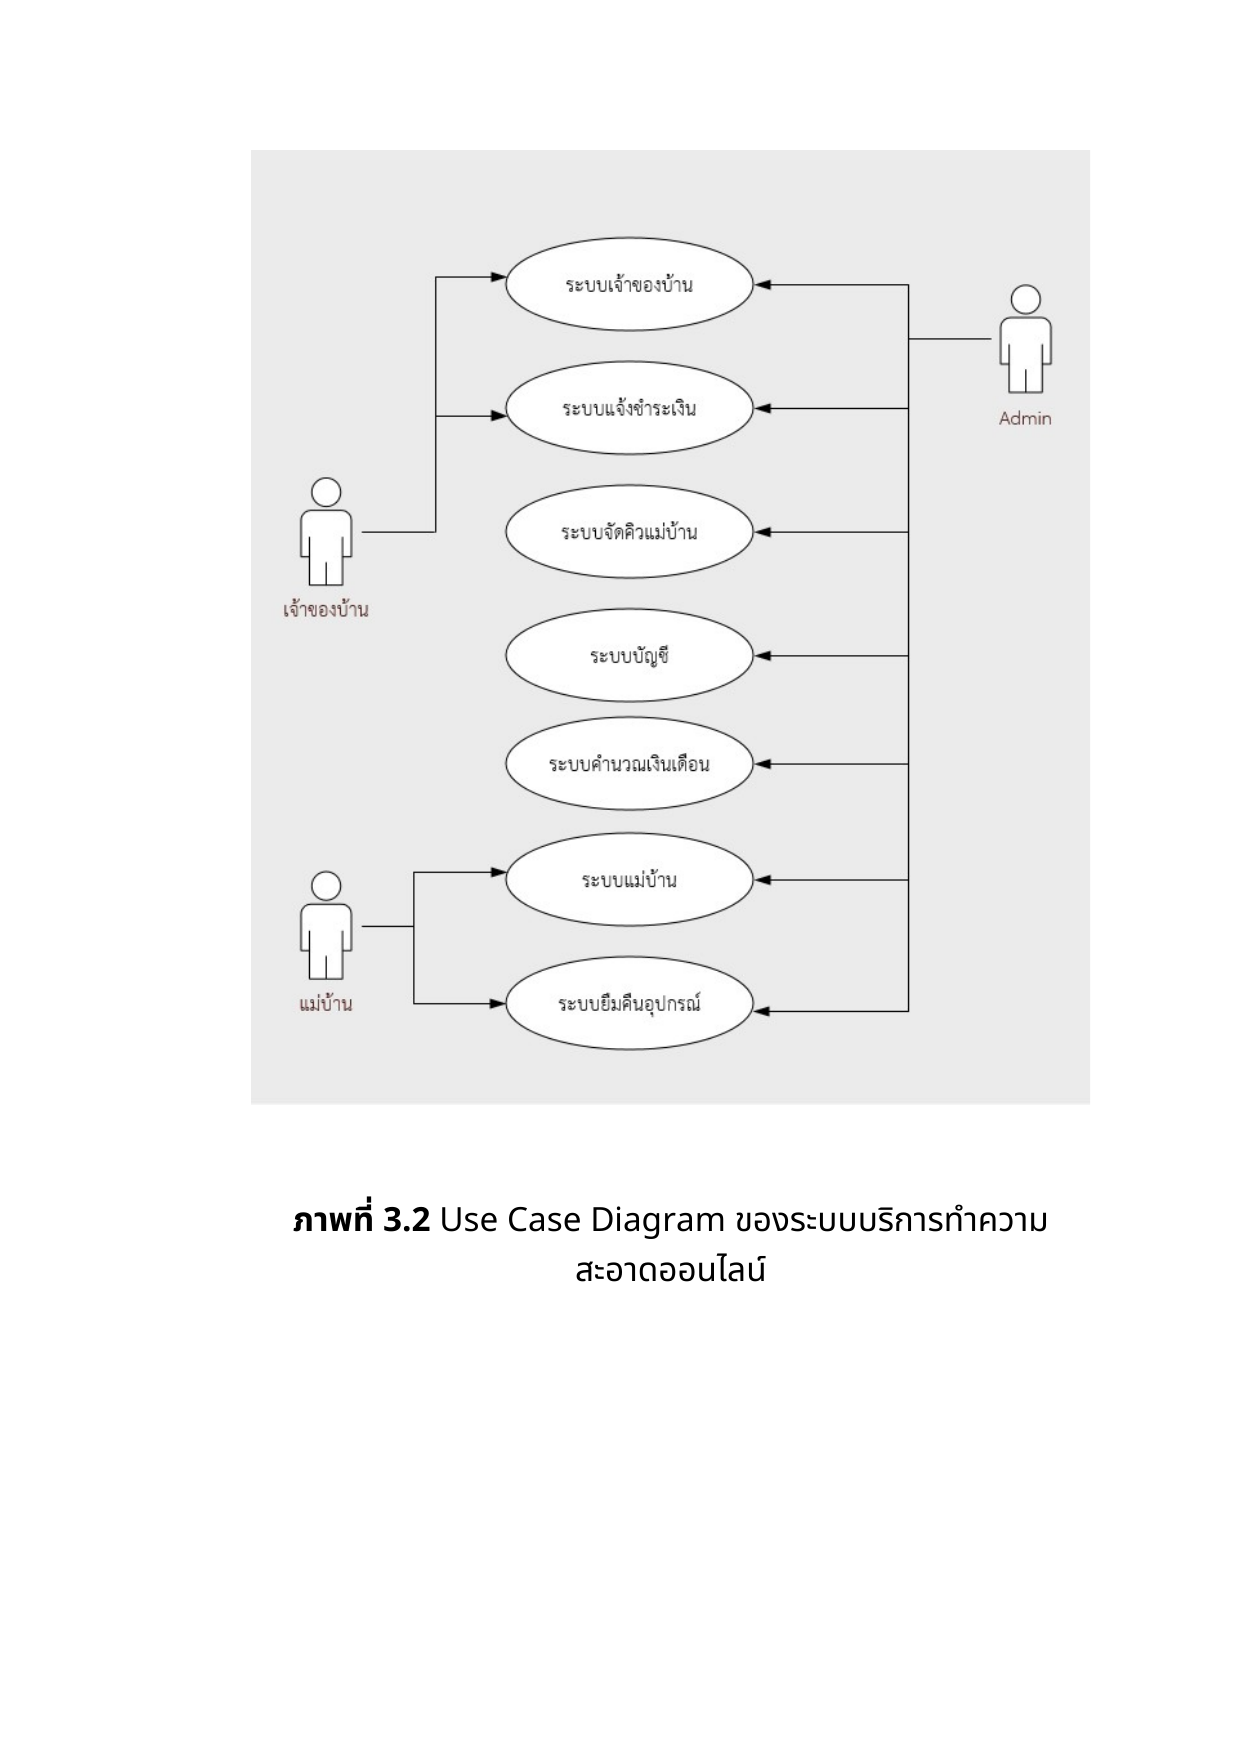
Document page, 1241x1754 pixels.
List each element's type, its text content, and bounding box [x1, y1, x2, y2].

picture [251, 150, 1091, 1105]
text ภาพที่ 3.2 Use Case Diagram ของระบบบริการทำความสะอาดออนไลน์ [251, 1196, 1090, 1297]
